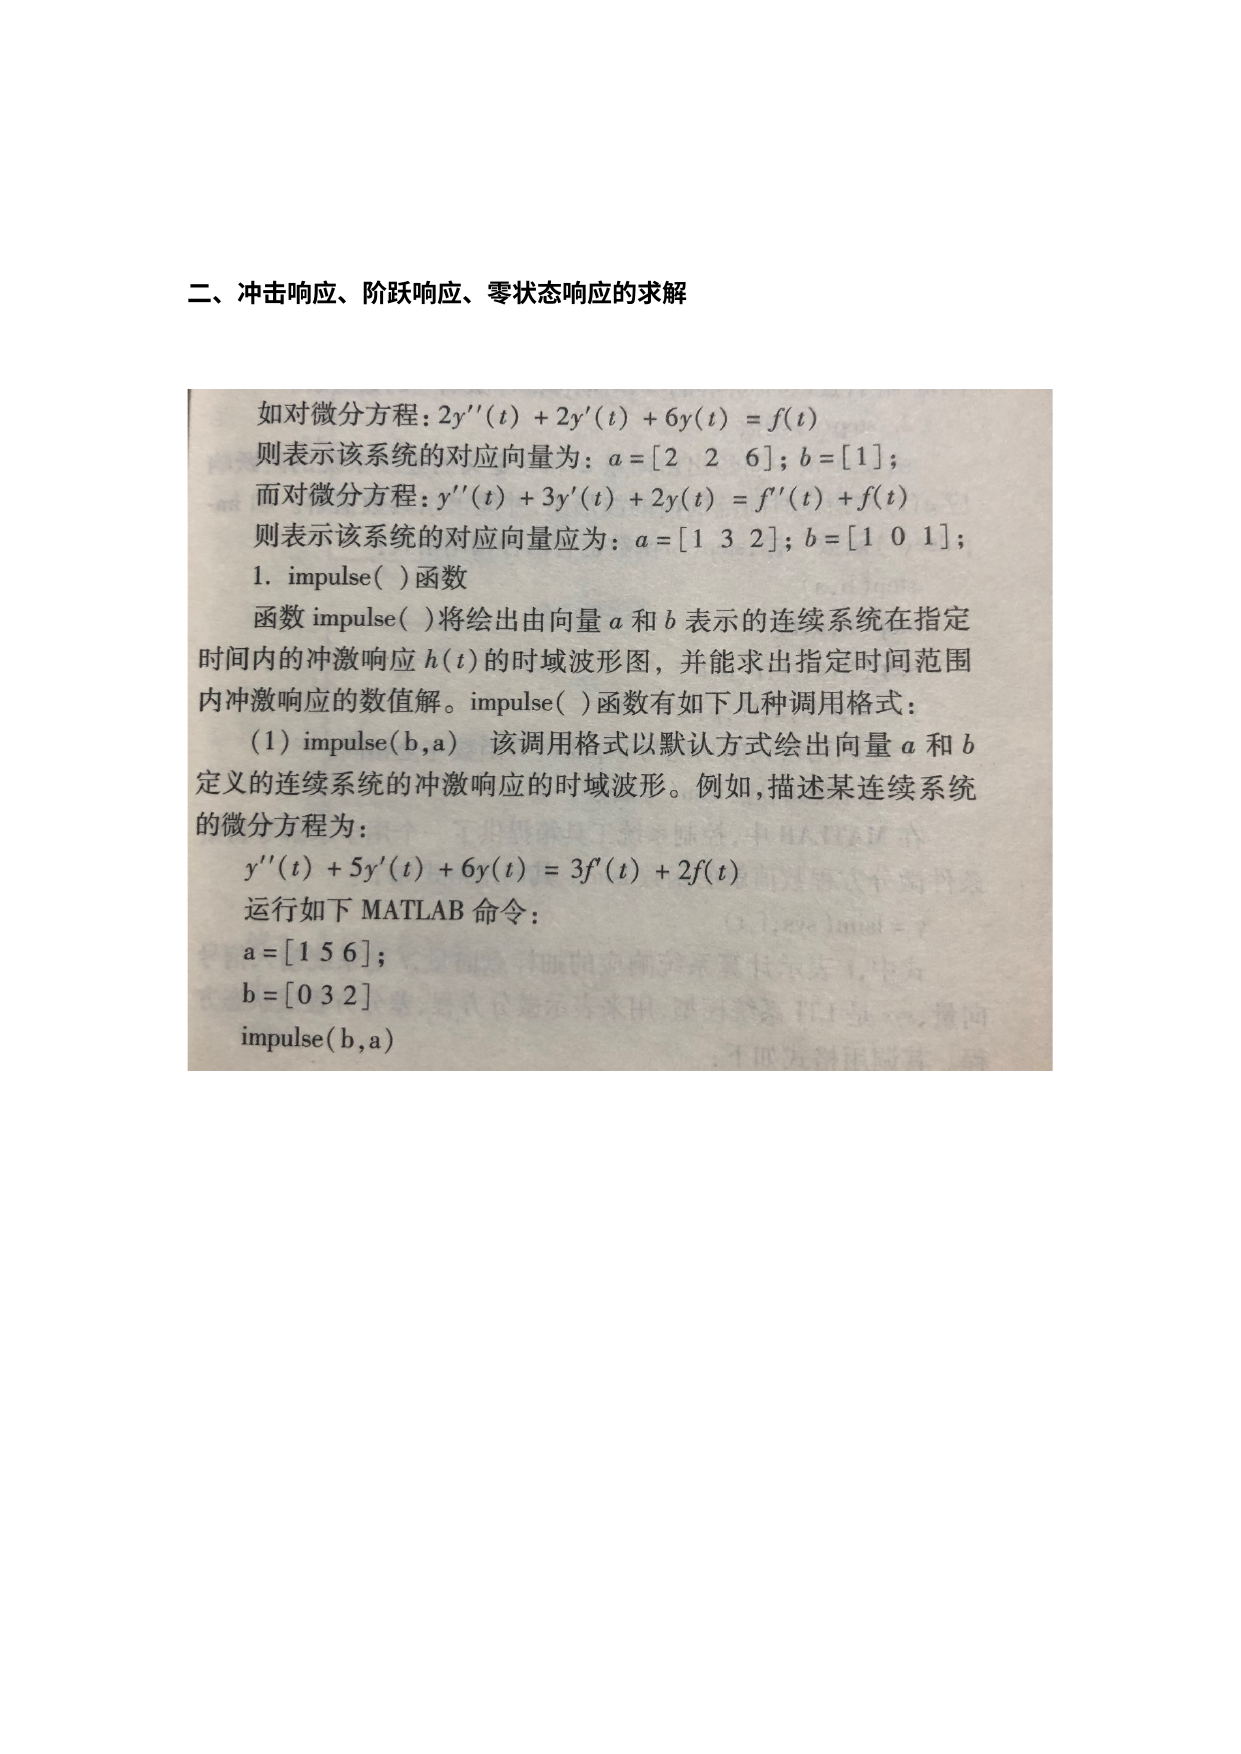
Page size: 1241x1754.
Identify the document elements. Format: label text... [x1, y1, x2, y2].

text 二、冲击响应、阶跃响应、零状态响应的求解 [187, 259, 1053, 324]
picture [187, 389, 1053, 1071]
